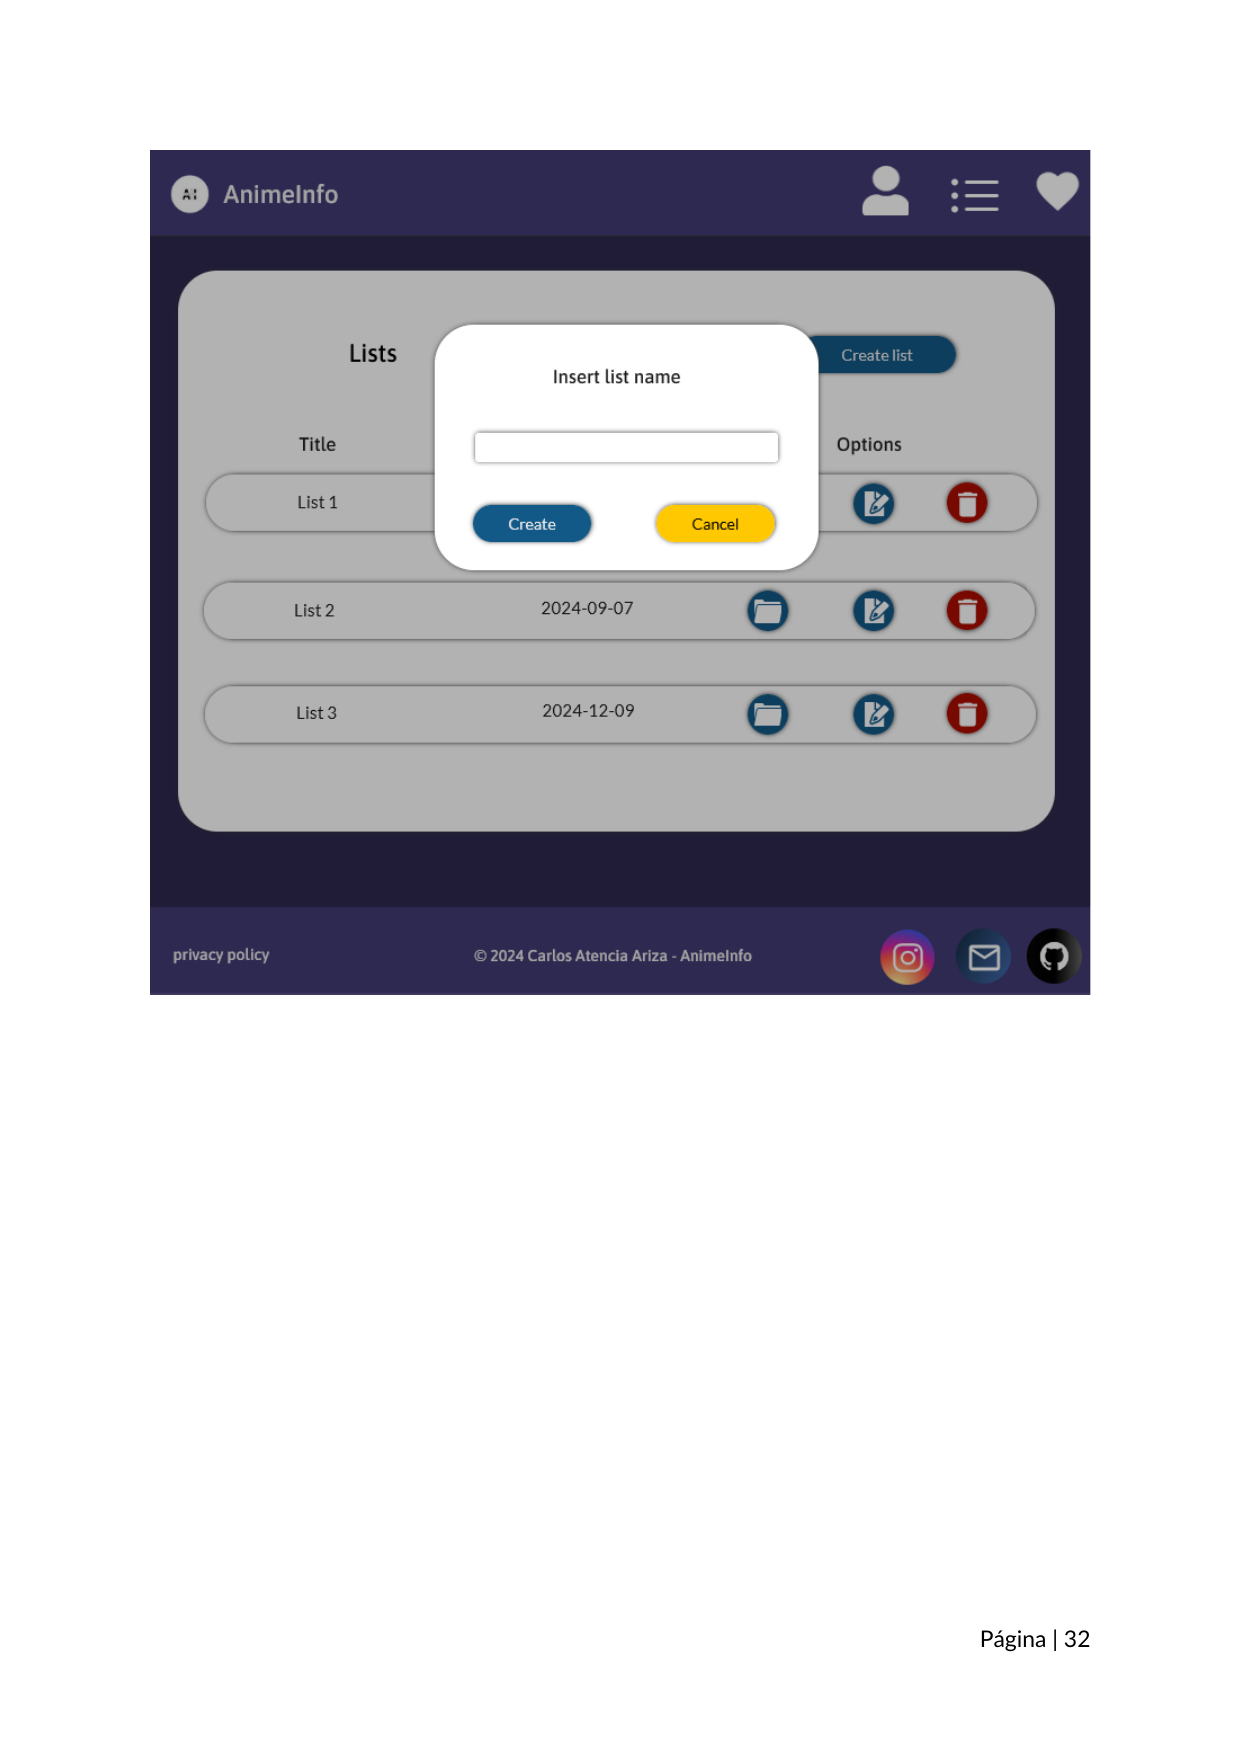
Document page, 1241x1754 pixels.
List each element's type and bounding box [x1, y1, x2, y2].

picture [150, 150, 1091, 995]
